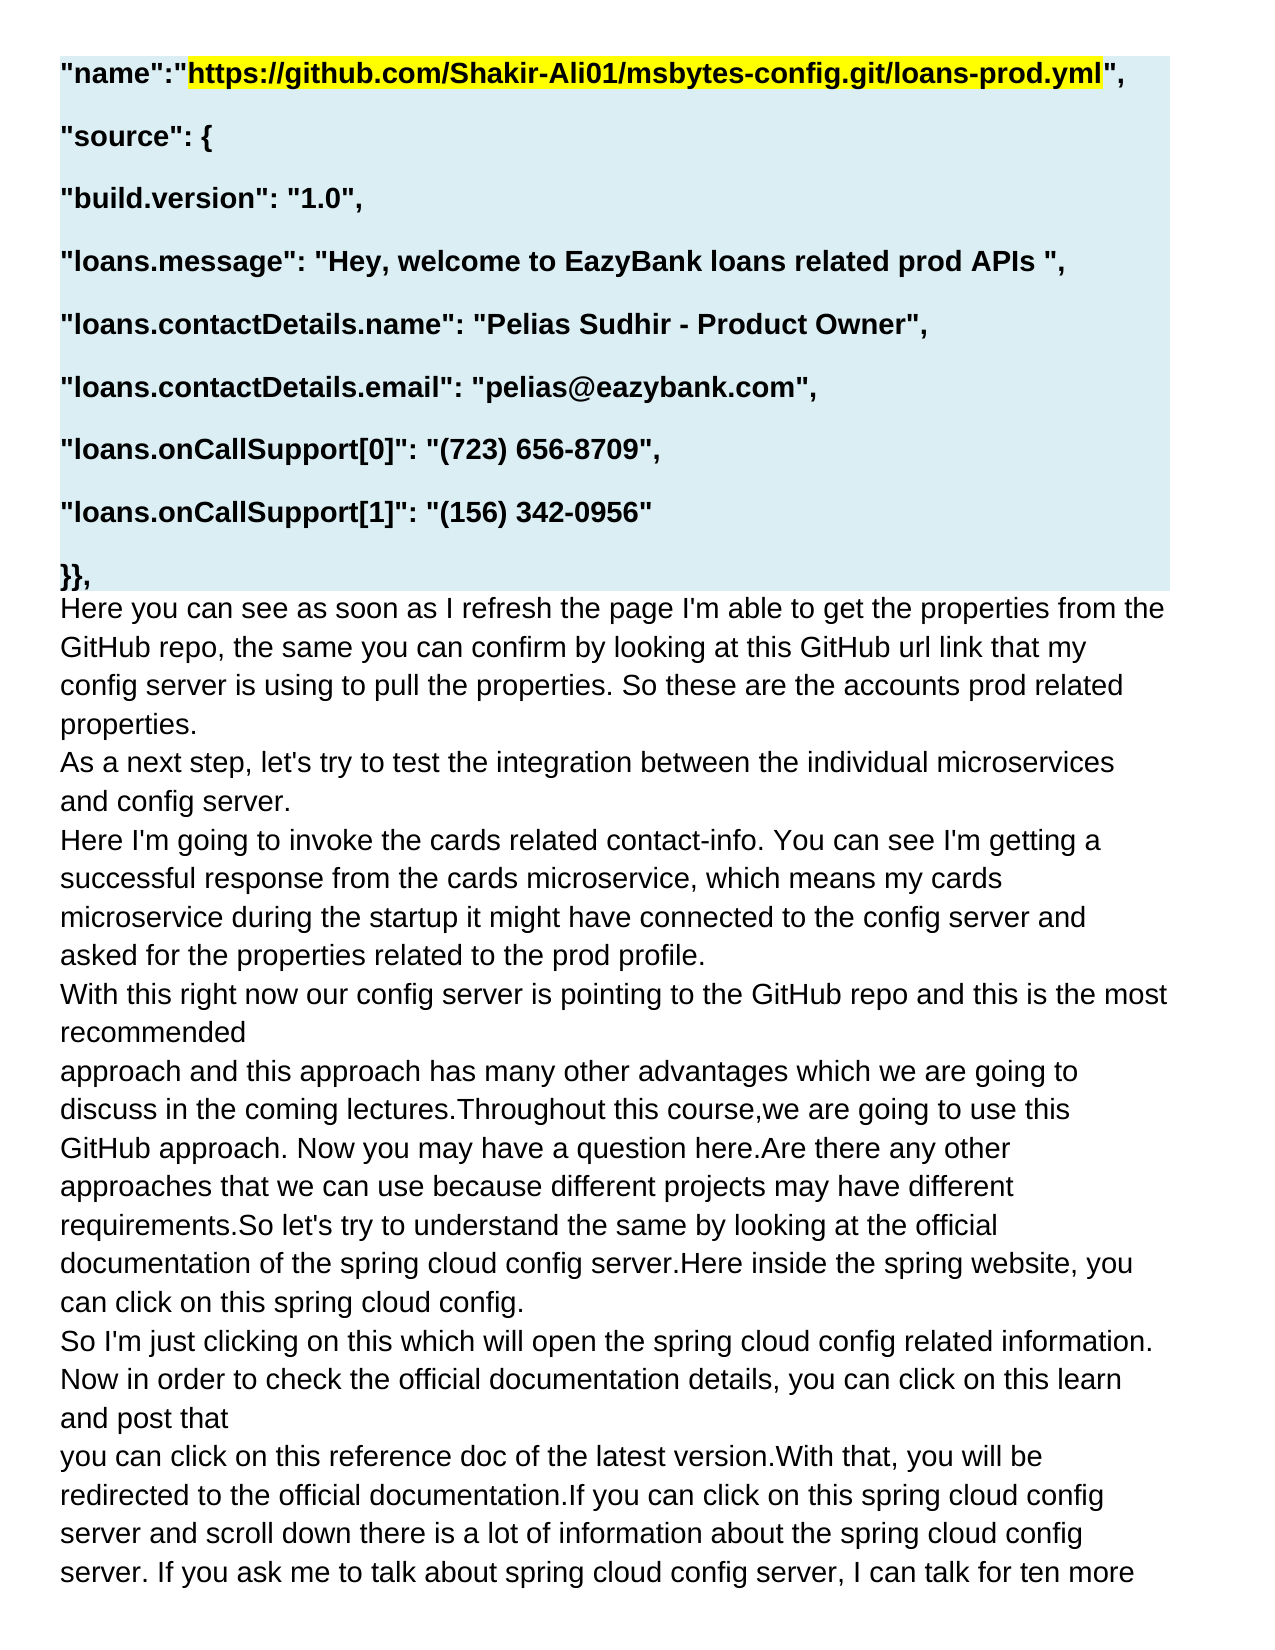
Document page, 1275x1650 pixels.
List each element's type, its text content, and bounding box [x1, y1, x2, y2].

text approach and this approach has many other advantages which we are going to discuss in the coming lectures.Throughout this course,we are going to use this GitHub approach. Now you may have a question here.Are there any other approaches that we can use because different projects may have different requirements.So let's try to understand the same by looking at the official documentation of the spring cloud config server.Here inside the spring website, you can click on this spring cloud config. [60, 1054, 1170, 1318]
text So I'm just clicking on this which will open the spring cloud config related information. [60, 1323, 1170, 1357]
text As a next step, let's try to test the integration between the individual microservices and config server. [60, 745, 1170, 817]
text "source": { [60, 119, 1170, 152]
text "loans.onCallSupport[1]": "(156) 342-0956" [60, 495, 1170, 528]
text "loans.contactDetails.email": "pelias@eazybank.com", [60, 369, 1170, 403]
text "loans.contactDetails.name": "Pelias Sudhir - Product Owner", [60, 307, 1170, 340]
text "loans.onCallSupport[0]": "(723) 656-8709", [60, 432, 1170, 466]
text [60, 1439, 1170, 1588]
text "build.version": "1.0", [60, 181, 1170, 215]
text }}, [60, 558, 1170, 591]
text Here you can see as soon as I refresh the page I'm able to get the properties from the GitHub repo, the same you can confirm by looking at this GitHub url link that my config server is using to pull the properties. So these are the accounts prod related properties. [60, 591, 1170, 740]
text With this right now our config server is pointing to the GitHub repo and this is the most recommended [60, 977, 1170, 1049]
text Now in order to check the official documentation details, you can click on this learn and post that [60, 1362, 1170, 1434]
text Here I'm going to invoke the cards related contact-info. You can see I'm getting a successful response from the cards microservice, which means my cards microservice during the startup it might have connected to the config server and asked for the properties related to the prod profile. [60, 822, 1170, 972]
text "loans.message": "Hey, welcome to EazyBank loans related prod APIs ", [60, 244, 1170, 278]
